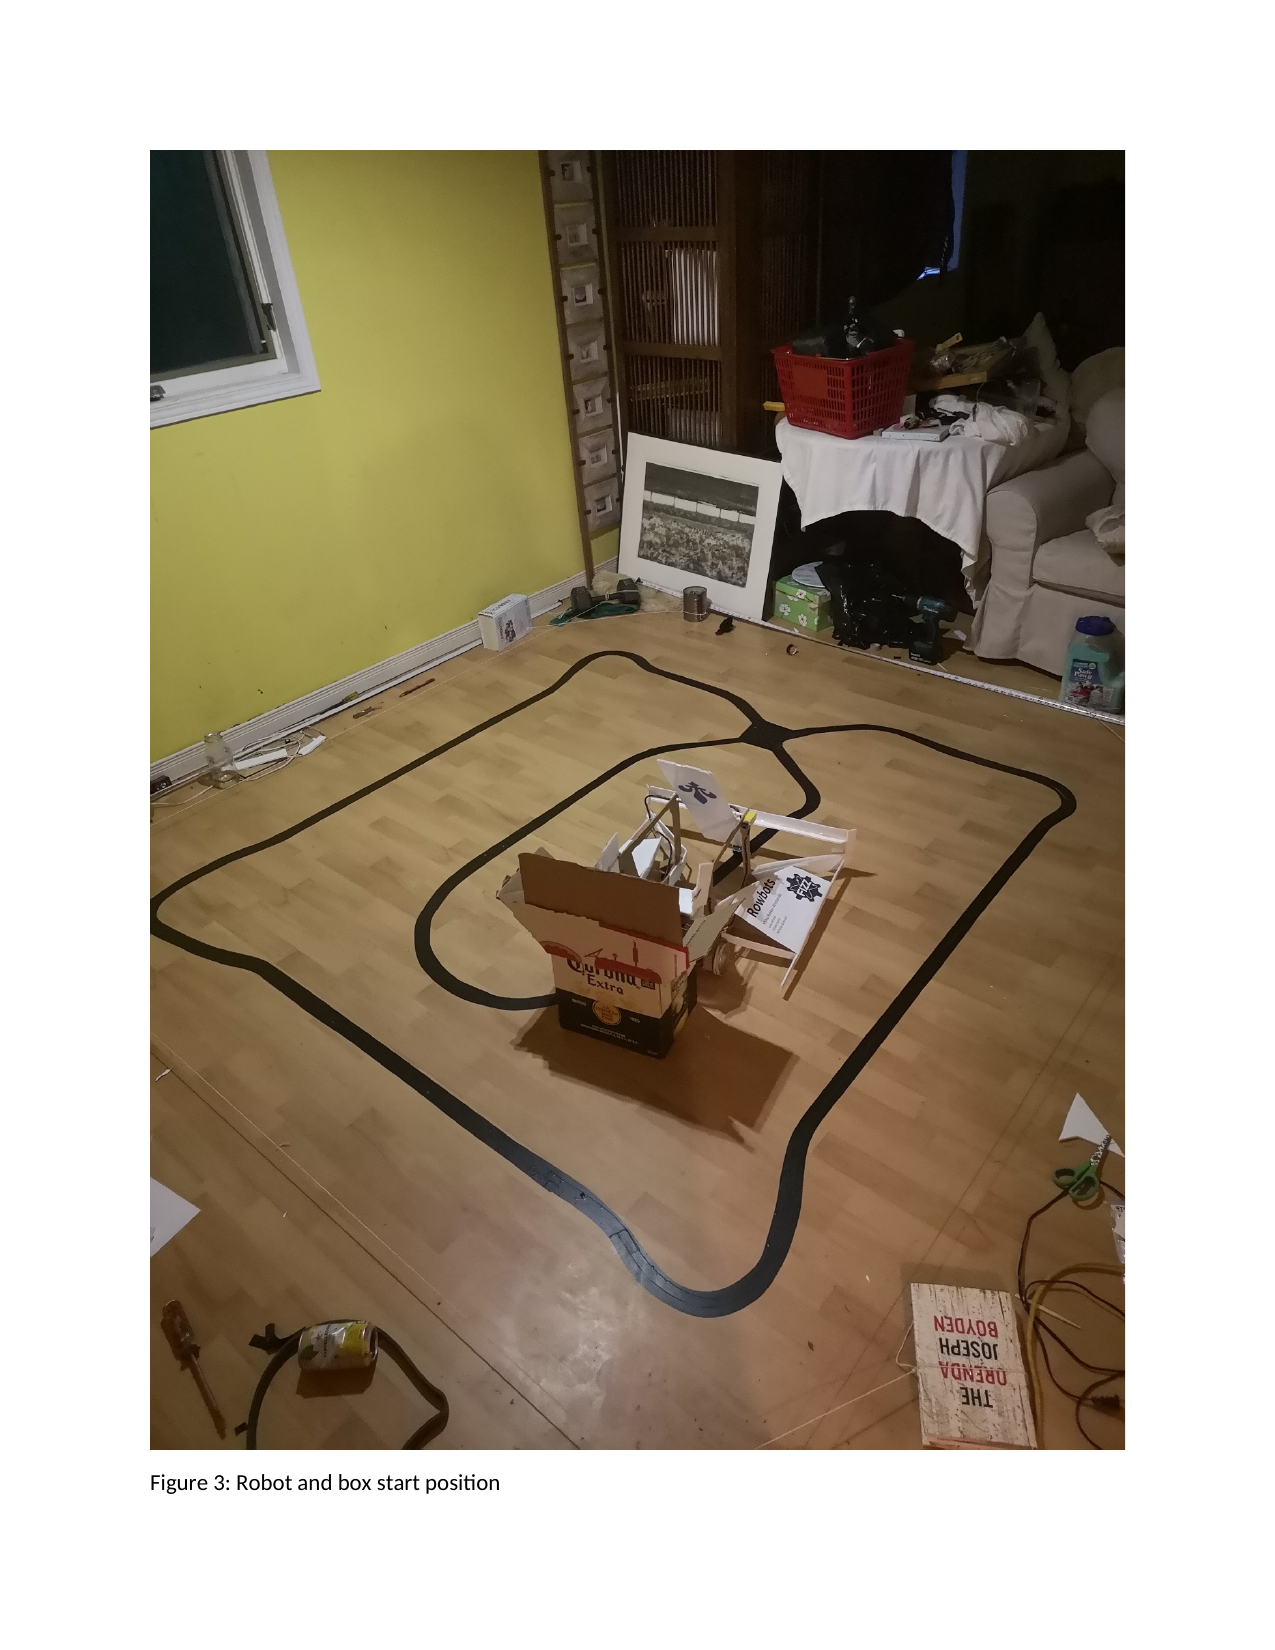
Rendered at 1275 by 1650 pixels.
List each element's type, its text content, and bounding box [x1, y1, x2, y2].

picture [150, 150, 1125, 1450]
text Figure 3: Robot and box start position [150, 1468, 1125, 1497]
